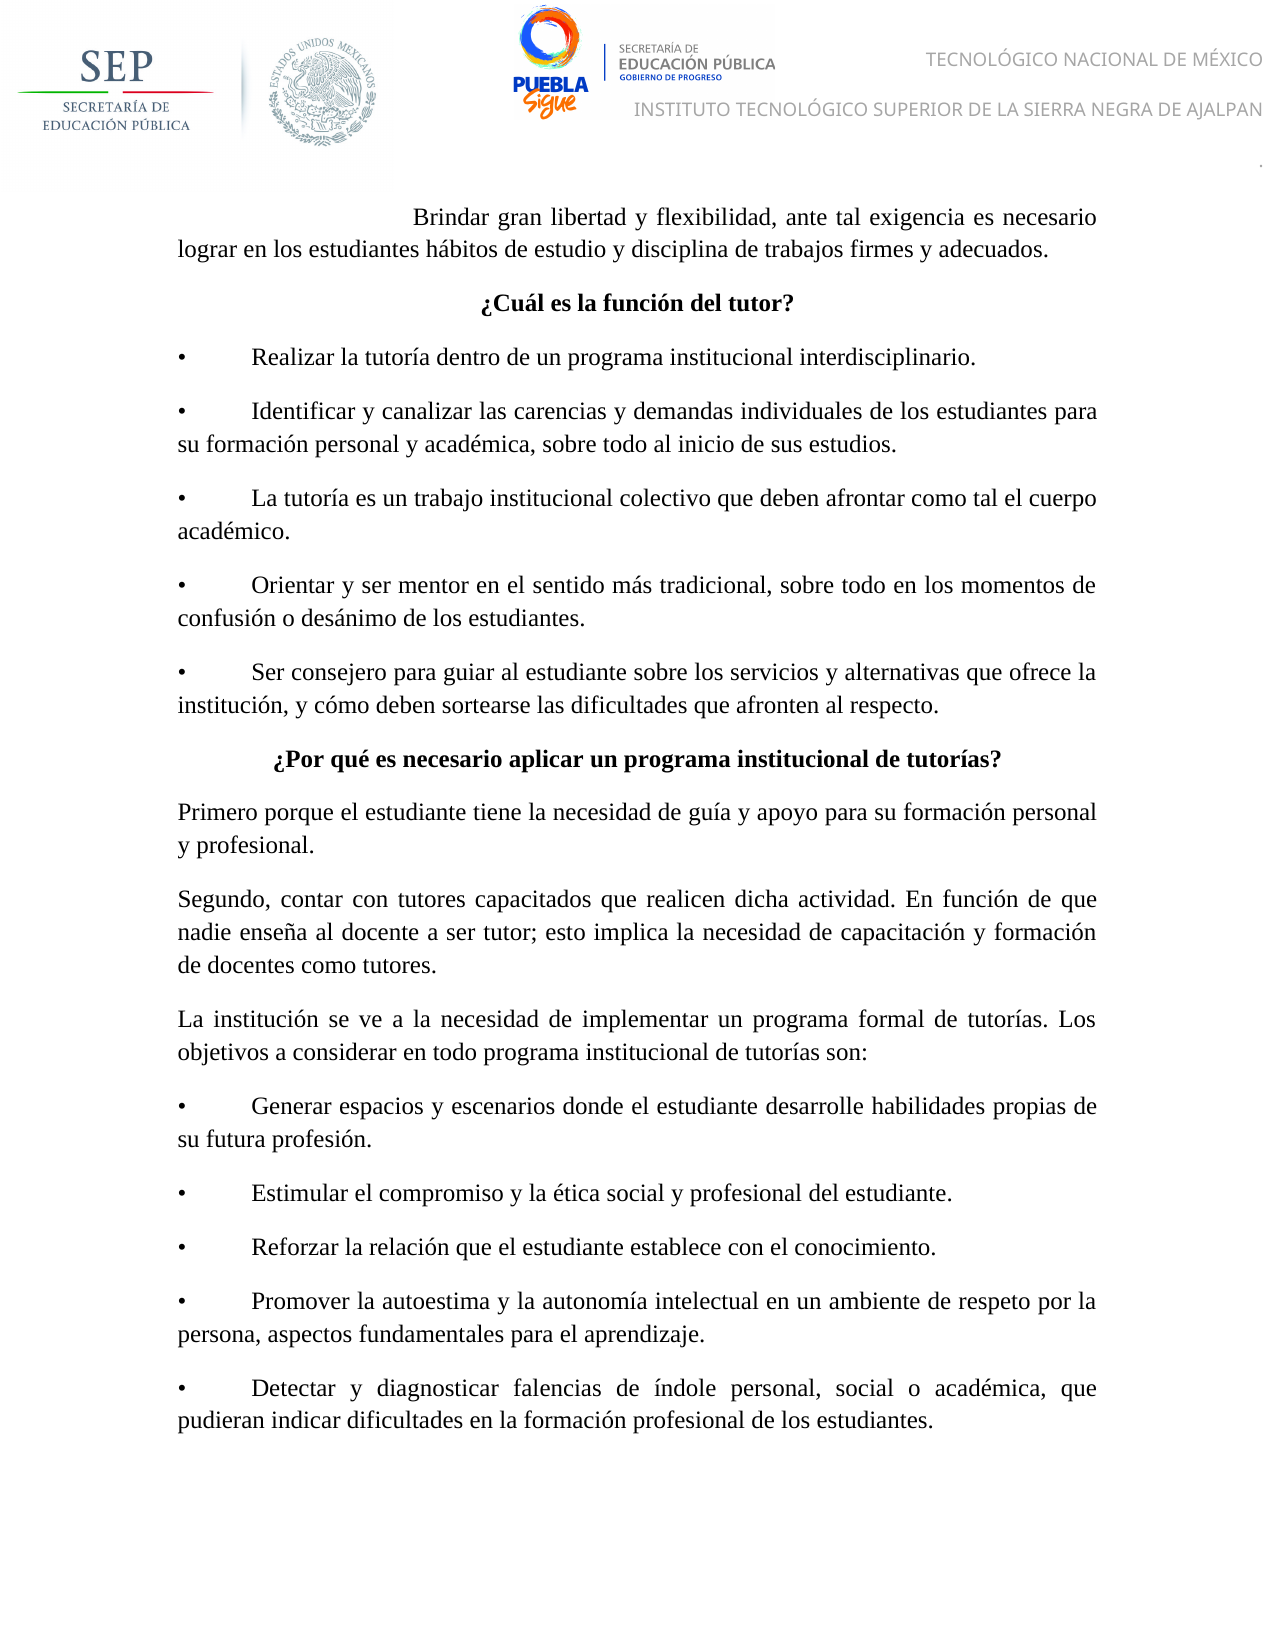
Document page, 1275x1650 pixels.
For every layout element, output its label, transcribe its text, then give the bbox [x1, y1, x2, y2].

picture [513, 4, 776, 120]
text • Realizar la tutoría dentro de un programa institucional interdisciplinario. [177, 342, 1098, 371]
text • La tutoría es un trabajo institucional colectivo que deben afrontar como tal el cuerpo académico. [177, 483, 1098, 545]
text Brindar gran libertad y flexibilidad, ante tal exigencia es necesario lograr en los estudiantes hábitos de estudio y disciplina de trabajos firmes y adecuados. [177, 202, 1098, 263]
text • Identificar y canalizar las carencias y demandas individuales de los estudiantes para su formación personal y académica, sobre todo al inicio de sus estudios. [177, 396, 1098, 458]
text ¿Cuál es la función del tutor? [177, 288, 1098, 317]
text • Promover la autoestima y la autonomía intelectual en un ambiente de respeto por la persona, aspectos fundamentales para el aprendizaje. [177, 1286, 1098, 1347]
text La institución se ve a la necesidad de implementar un programa formal de tutorías. Los objetivos a considerar en todo programa institucional de tutorías son: [177, 1004, 1098, 1066]
text • Generar espacios y escenarios donde el estudiante desarrolle habilidades propias de su futura profesión. [177, 1091, 1098, 1153]
text • Reforzar la relación que el estudiante establece con el conocimiento. [177, 1232, 1098, 1261]
text ¿Por qué es necesario aplicar un programa institucional de tutorías? [177, 744, 1098, 772]
text • Orientar y ser mentor en el sentido más tradicional, sobre todo en los momentos de confusión o desánimo de los estudiantes. [177, 570, 1098, 632]
text • Detectar y diagnosticar falencias de índole personal, social o académica, que pudieran indicar dificultades en la formación profesional de los estudiantes. [177, 1373, 1098, 1434]
text Segundo, contar con tutores capacitados que realicen dicha actividad. En función de que nadie enseña al docente a ser tutor; esto implica la necesidad de capacitación y formación de docentes como tutores. [177, 884, 1098, 979]
text • Estimular el compromiso y la ética social y profesional del estudiante. [177, 1178, 1098, 1207]
text • Ser consejero para guiar al estudiante sobre los servicios y alternativas que ofrece la institución, y cómo deben sortearse las dificultades que afronten al respecto. [177, 657, 1098, 718]
picture [0, 0, 394, 191]
text Primero porque el estudiante tiene la necesidad de guía y apoyo para su formación personal y profesional. [177, 797, 1098, 859]
